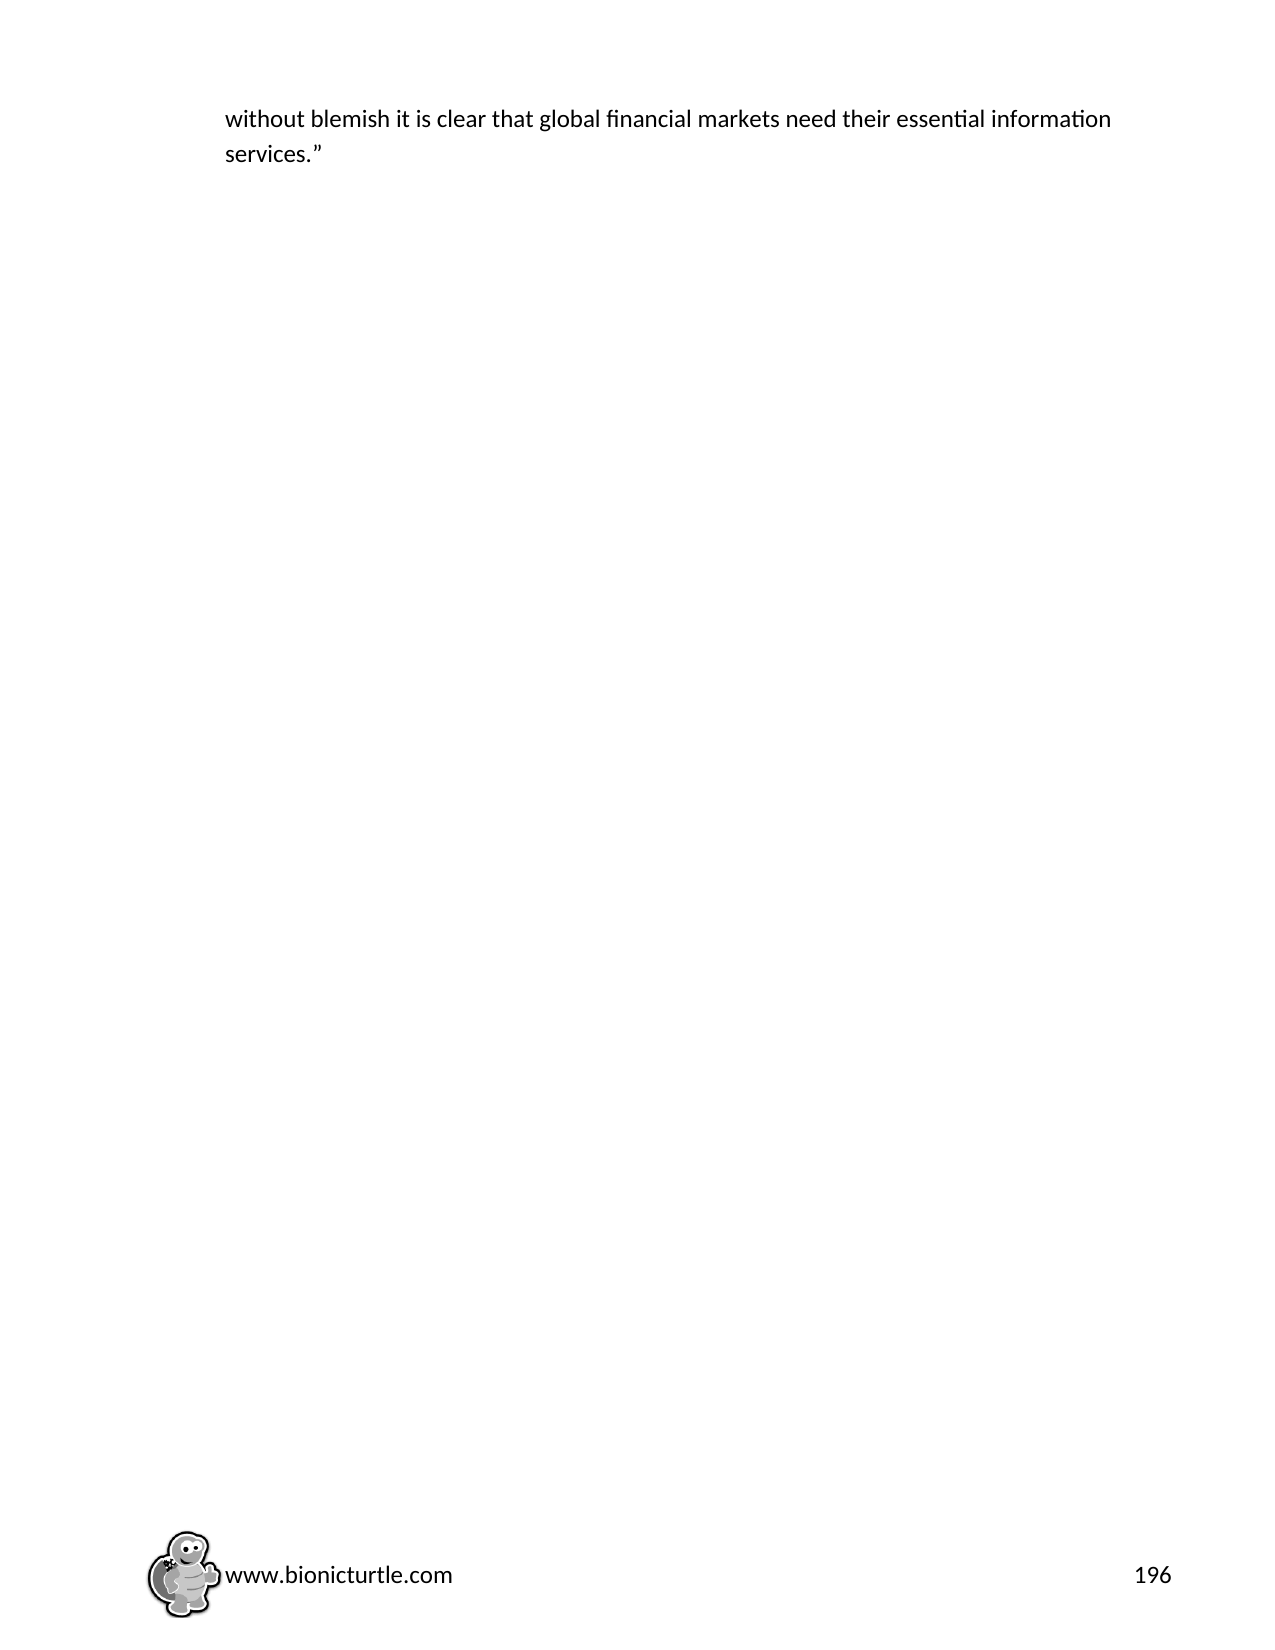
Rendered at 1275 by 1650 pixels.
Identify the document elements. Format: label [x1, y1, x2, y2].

text [225, 103, 1172, 169]
